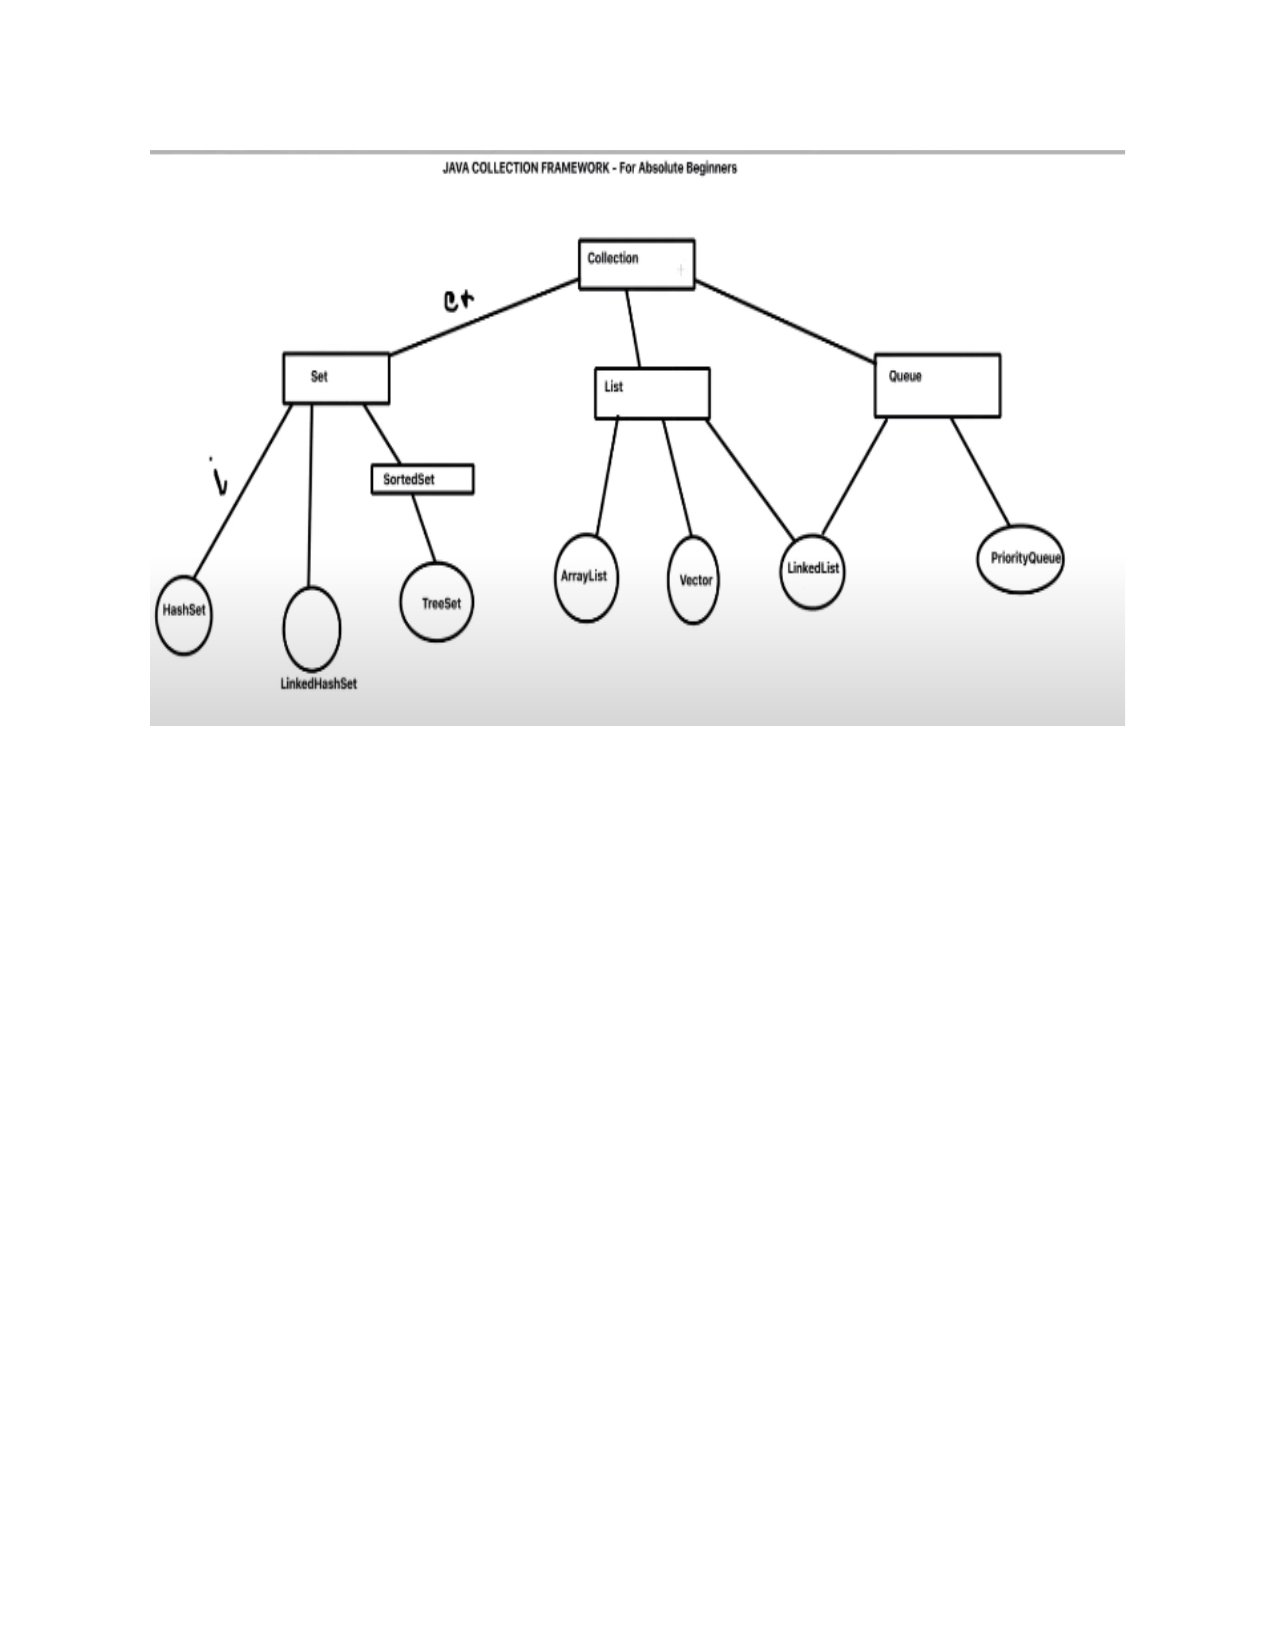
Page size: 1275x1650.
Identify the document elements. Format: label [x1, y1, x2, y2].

picture [150, 150, 1125, 726]
